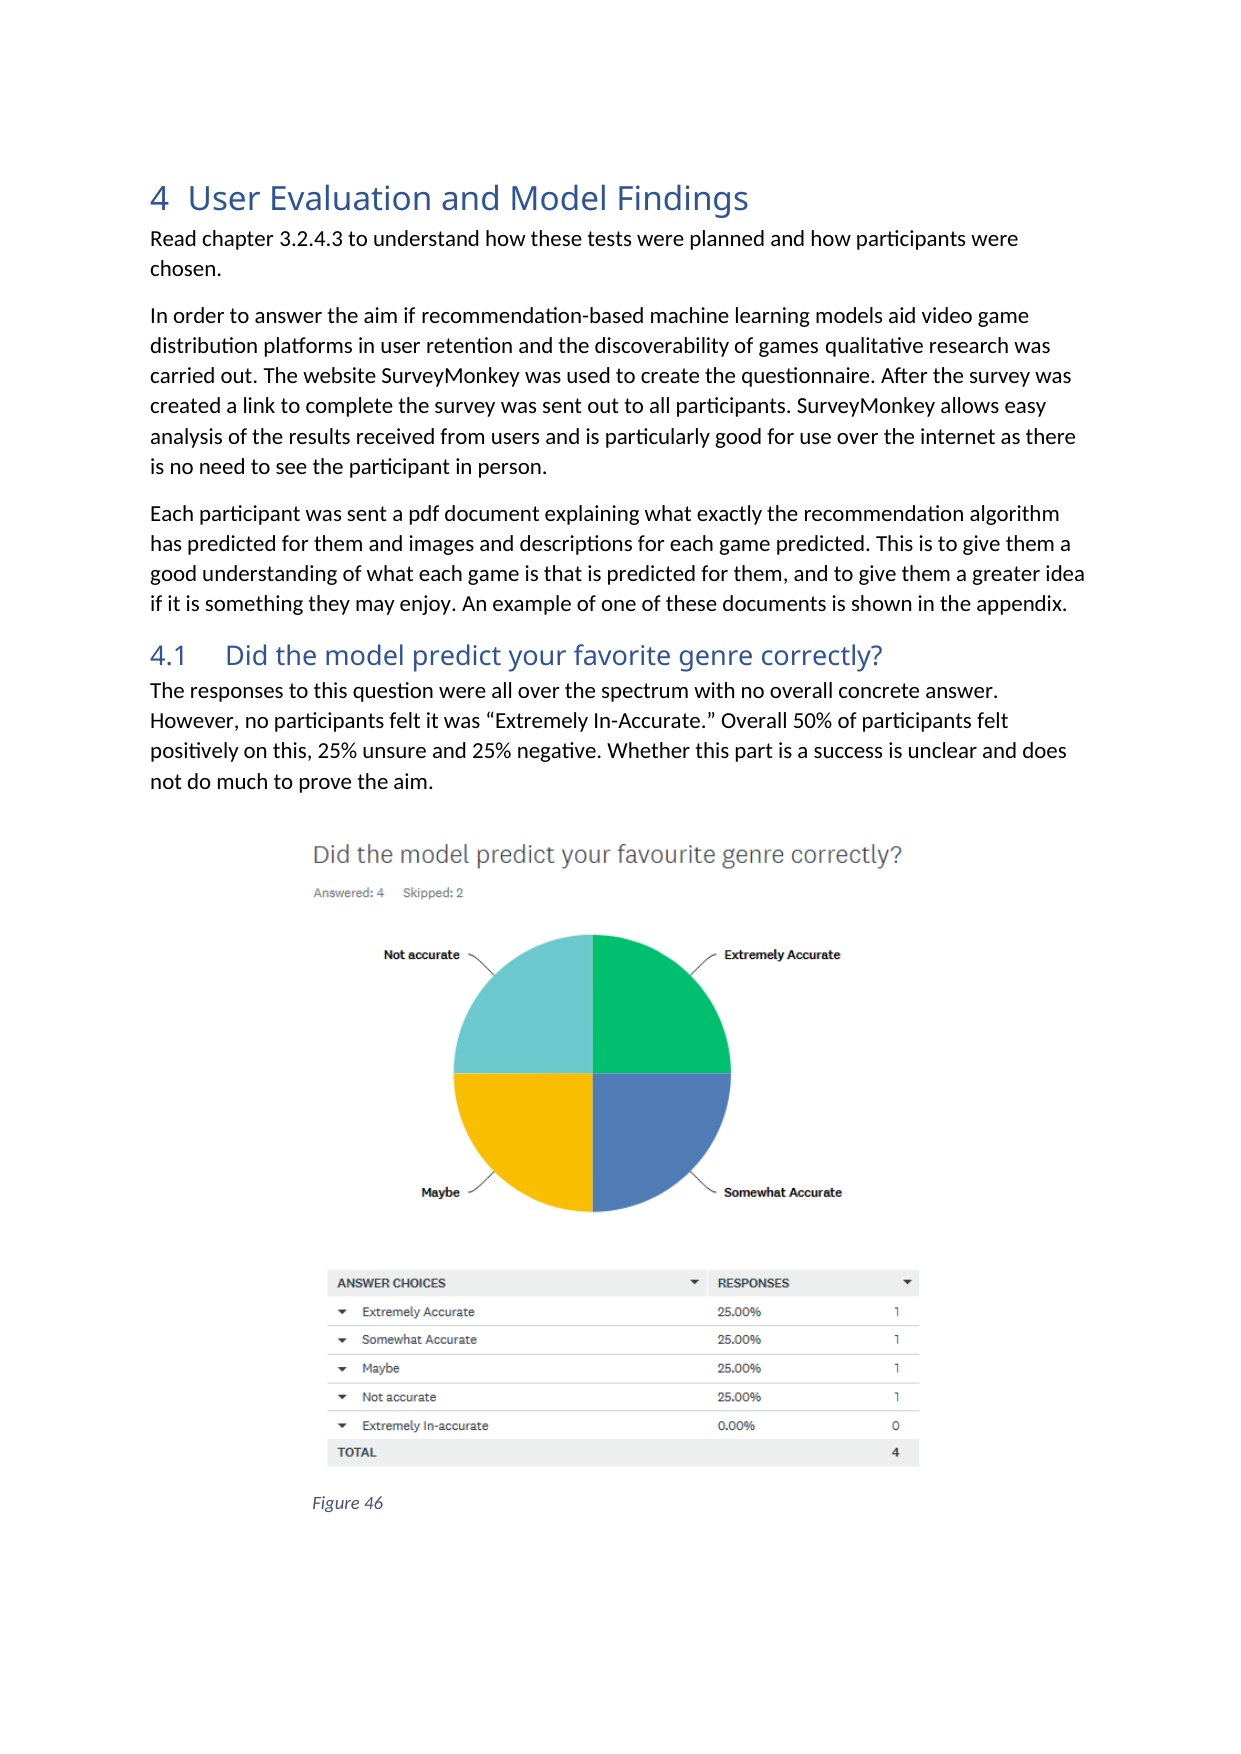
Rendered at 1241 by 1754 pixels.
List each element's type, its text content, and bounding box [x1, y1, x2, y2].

subtitle 4.1 Did the model predict your favorite genre correctly? [150, 636, 1090, 673]
picture [312, 832, 928, 1481]
text The responses to this question were all over the spectrum with no overall concrete answer. However, no participants felt it was “Extremely In-Accurate.” Overall 50% of participants felt positively on this, 25% unsure and 25% negative. Whether this part is a success is unclear and does not do much to prove the aim. [150, 676, 1090, 795]
text Each participant was sent a pdf document explaining what exactly the recommendation algorithm has predicted for them and images and descriptions for each game predicted. This is to give them a good understanding of what each game is that is predicted for them, and to give them a greater idea if it is something they may enjoy. An example of one of these documents is shown in the appendix. [150, 499, 1090, 618]
text Read chapter 3.2.4.3 to understand how these tests were planned and how participants were chosen. [150, 224, 1090, 282]
text In order to answer the aim if recommendation-based machine learning models aid video game distribution platforms in user retention and the discoverability of games qualitative research was carried out. The website SurveyMonkey was used to create the questionnaire. After the survey was created a link to complete the survey was sent out to all participants. SurveyMonkey allows easy analysis of the results received from users and is particularly good for use over the internet as there is no need to see the participant in person. [150, 301, 1090, 480]
subtitle User Evaluation and Model Findings [150, 175, 1090, 220]
